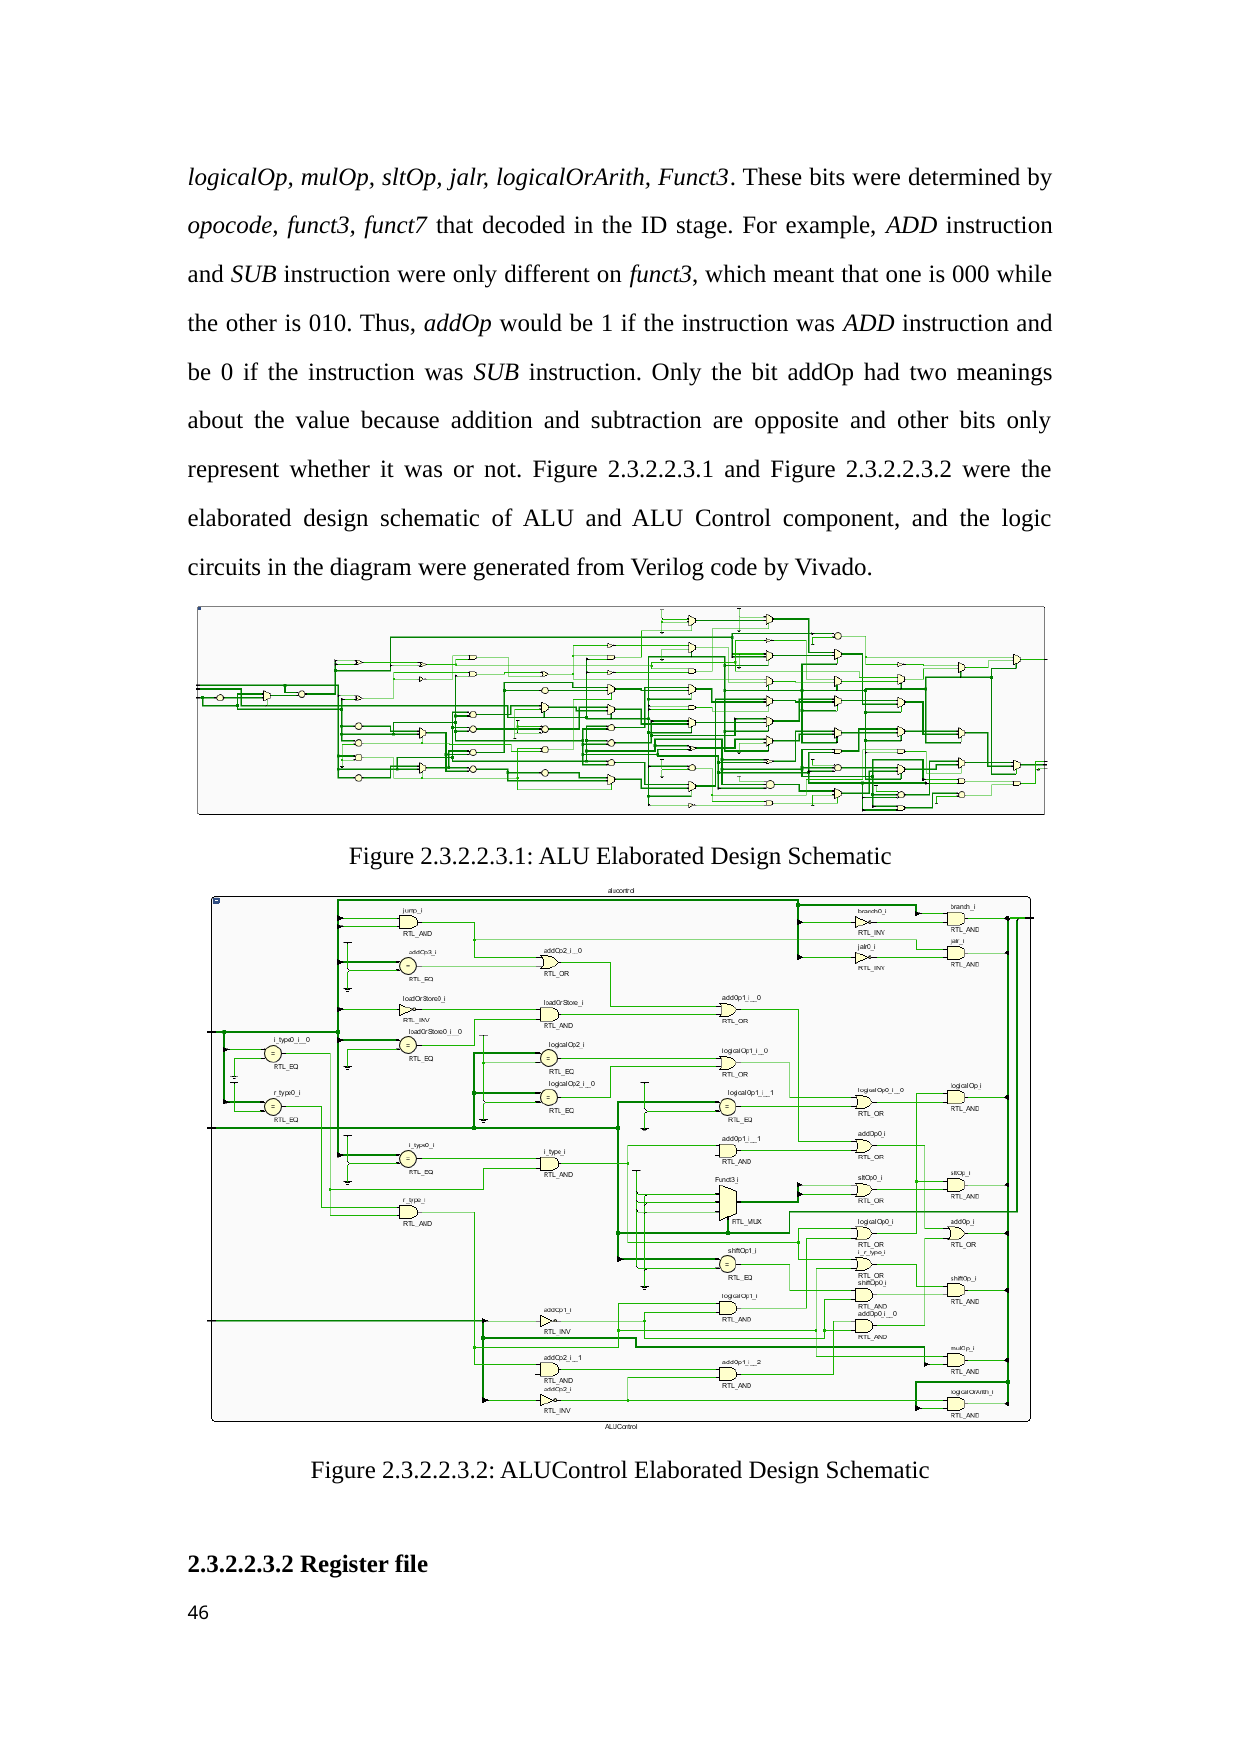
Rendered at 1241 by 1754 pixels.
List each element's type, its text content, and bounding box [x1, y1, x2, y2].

picture [195, 886, 1045, 1431]
text Figure 2.3.2.2.3.1: ALU Elaborated Design Schematic [187, 839, 1053, 872]
text Figure 2.3.2.2.3.2: ALUControl Elaborated Design Schematic [187, 1453, 1053, 1486]
picture [187, 596, 1053, 822]
text 2.3.2.2.3.2 Register file [187, 1547, 1053, 1579]
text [187, 160, 1053, 582]
